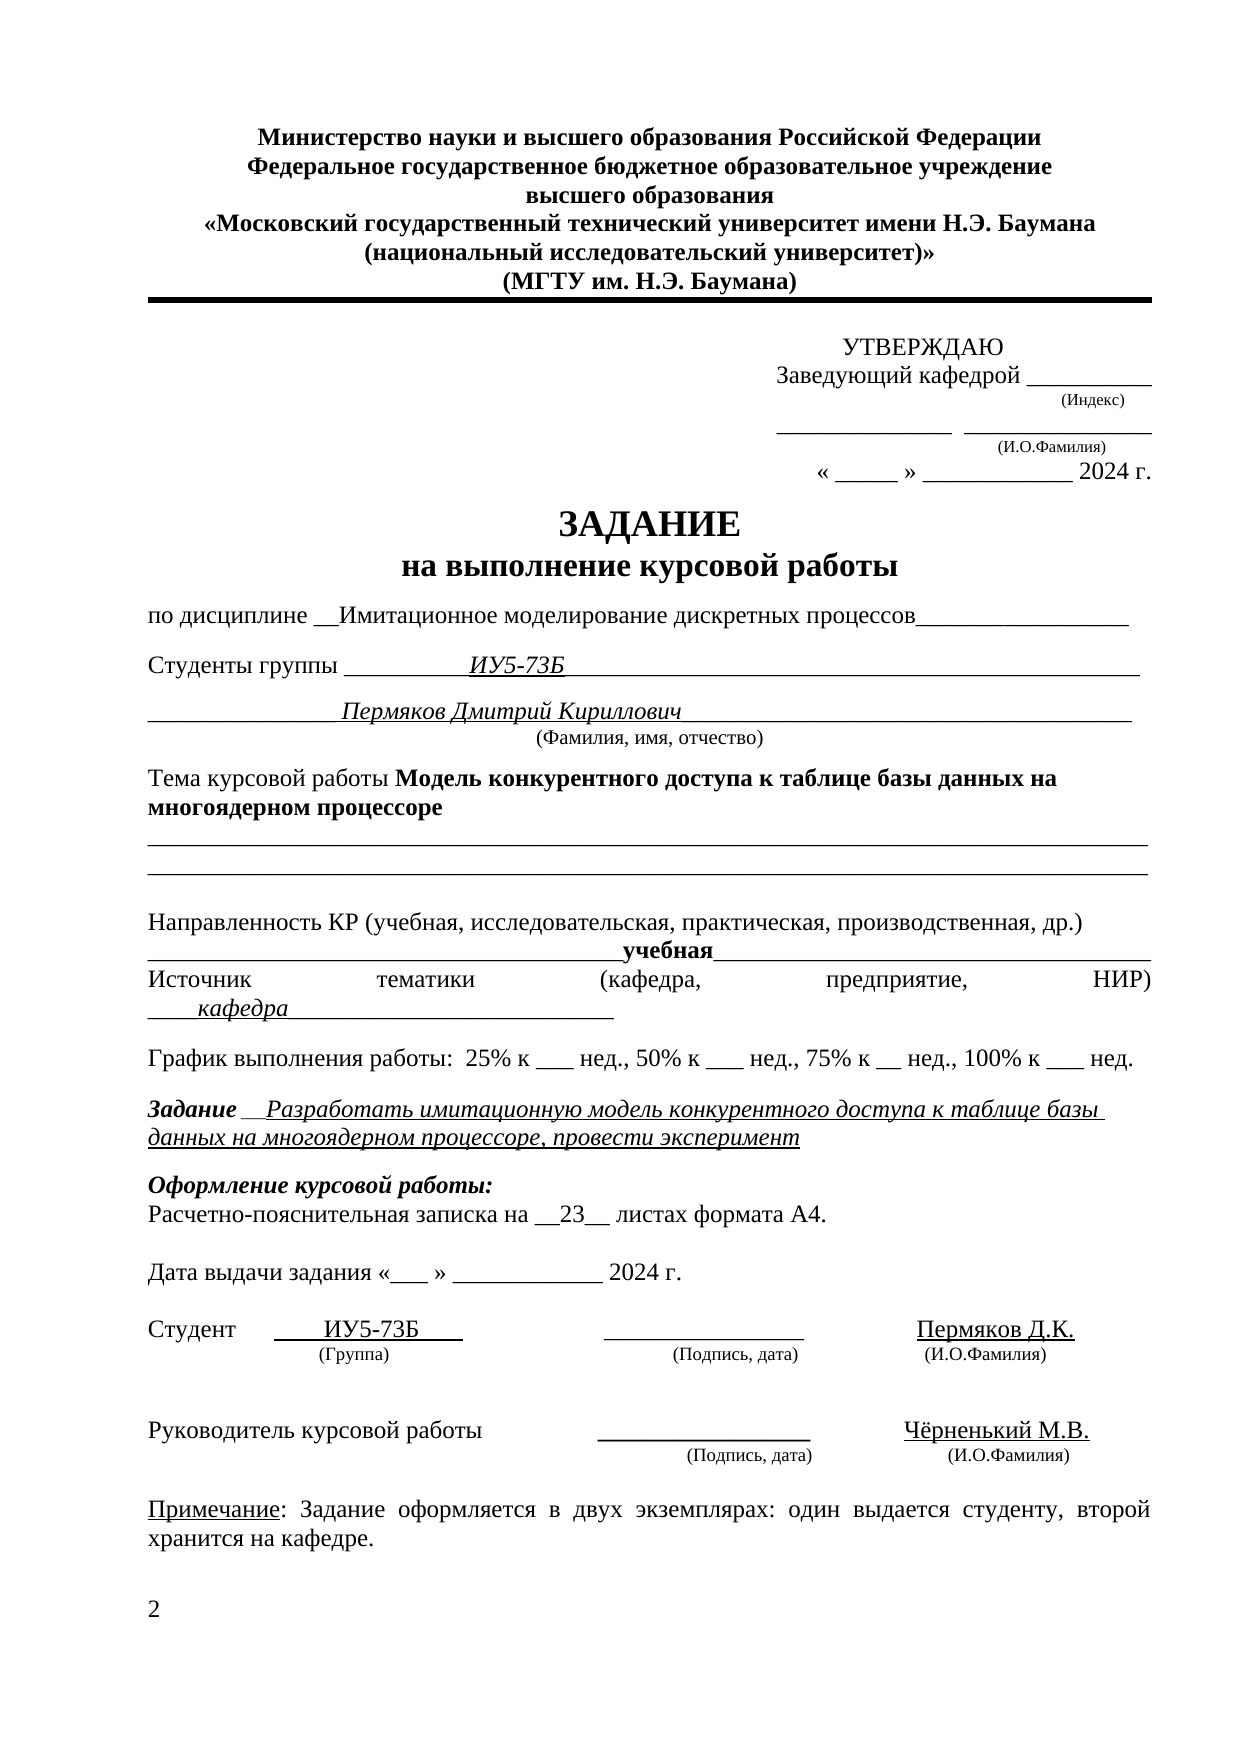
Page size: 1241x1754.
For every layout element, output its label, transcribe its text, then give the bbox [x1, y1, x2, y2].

text (И.О.Фамилия) [960, 437, 1152, 456]
text Расчетно-пояснительная записка на __23__ листах формата А4. [148, 1199, 1152, 1228]
text Министерство науки и высшего образования Российской Федерации [148, 122, 1152, 151]
text (национальный исследовательский университет)» [148, 237, 1152, 266]
text (Индекс) [960, 389, 1152, 408]
text Руководитель курсовой работы _________________ Чёрненький М.В. [148, 1415, 1152, 1443]
text УТВЕРЖДАЮ [148, 332, 1004, 361]
text « _____ » ____________ 2024 г. [148, 456, 1152, 485]
text на выполнение курсовой работы [148, 545, 1152, 583]
text Заведующий кафедрой __________ [148, 361, 1152, 389]
text Федеральное государственное бюджетное образовательное учреждение [148, 151, 1152, 180]
text Дата выдачи задания «___ » ____________ 2024 г. [148, 1257, 1152, 1285]
text ________________________________________________________________________________________________________________________________________________________________ [148, 821, 1152, 878]
text «Московский государственный технический университет имени Н.Э. Баумана [148, 208, 1152, 237]
text (Подпись, дата) (И.О.Фамилия) [664, 1443, 1093, 1465]
text ЗАДАНИЕ [148, 502, 1152, 545]
text График выполнения работы: 25% к ___ нед., 50% к ___ нед., 75% к __ нед., 100% к ___ нед. [148, 1043, 1152, 1072]
text Студент ИУ5-73Б ________________ Пермяков Д.К. [148, 1314, 1152, 1343]
text Оформление курсовой работы: [148, 1170, 1152, 1199]
text Направленность КР (учебная, исследовательская, практическая, производственная, др.) [148, 907, 1152, 936]
text (МГТУ им. Н.Э. Баумана) [148, 266, 1152, 297]
text Источник тематики (кафедра, предприятие, НИР) ____кафедра__________________________ [148, 964, 1152, 1022]
text ______________ _______________ [148, 408, 1152, 437]
text (Группа) (Подпись, дата) (И.О.Фамилия) [295, 1343, 1093, 1364]
text Тема курсовой работы Модель конкурентного доступа к таблице базы данных на многоядерном процессоре [148, 763, 1152, 821]
text Примечание: Задание оформляется в двух экземплярах: один выдается студенту, второй хранится на кафедре. [148, 1494, 1152, 1551]
text по дисциплине __Имитационное моделирование дискретных процессов_________________ [148, 600, 1152, 629]
text ______________________________________учебная___________________________________ [148, 936, 1152, 964]
text Студенты группы __________ИУ5-73Б______________________________________________ [148, 650, 1152, 679]
text (Фамилия, имя, отчество) [148, 725, 1152, 749]
text Задание ___Разработать имитационную модель конкурентного доступа к таблице базы данных на многоядерном процессоре, провести эксперимент [148, 1094, 1152, 1151]
text высшего образования [148, 180, 1152, 208]
text _______________ Пермяков Дмитрий Кириллович____________________________________ [148, 696, 1152, 725]
